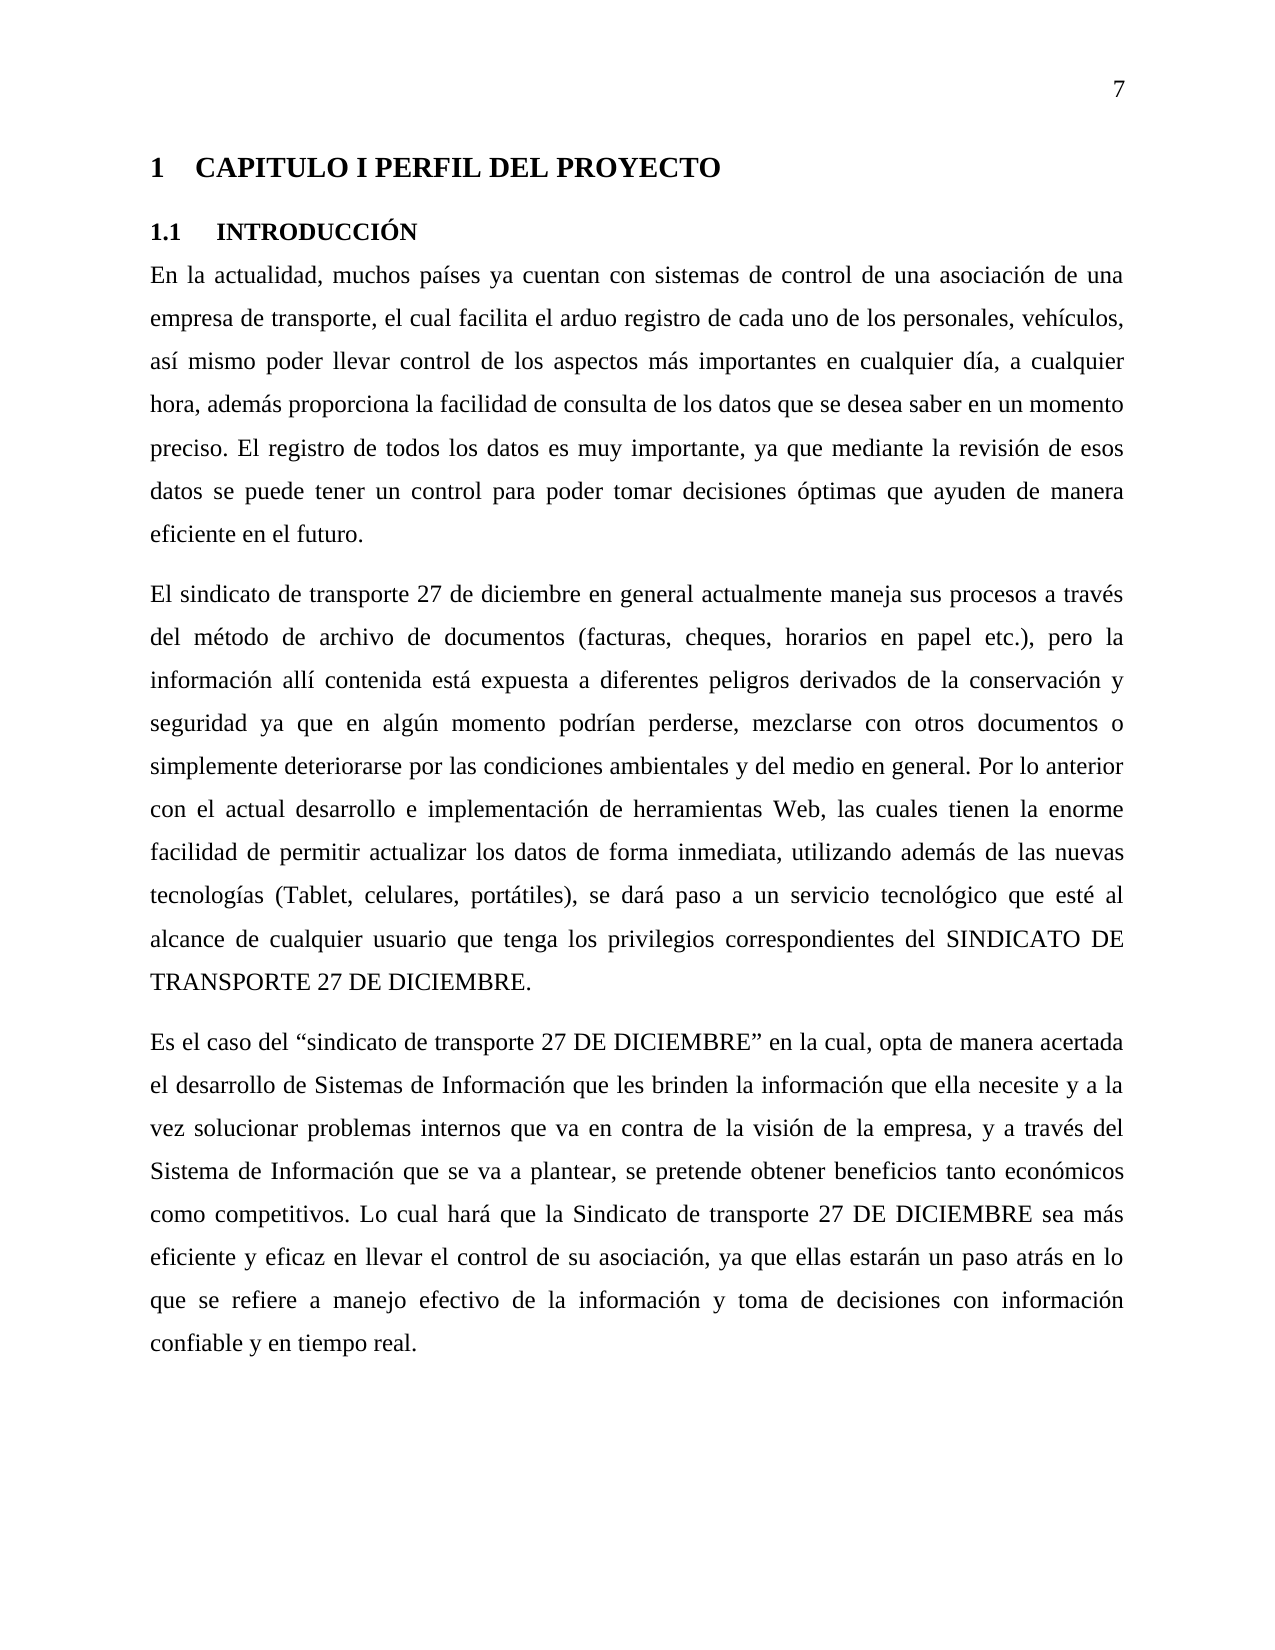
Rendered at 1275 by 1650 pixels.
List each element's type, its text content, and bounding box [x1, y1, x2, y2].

list CAPITULO I PERFIL DEL PROYECTO [150, 150, 1125, 183]
text En la actualidad, muchos países ya cuentan con sistemas de control de una asociación de una empresa de transporte, el cual facilita el arduo registro de cada uno de los personales, vehículos, así mismo poder llevar control de los aspectos más importantes en cualquier día, a cualquier hora, además proporciona la facilidad de consulta de los datos que se desea saber en un momento preciso. El registro de todos los datos es muy importante, ya que mediante la revisión de esos datos se puede tener un control para poder tomar decisiones óptimas que ayuden de manera eficiente en el futuro. [150, 260, 1125, 548]
text Es el caso del “sindicato de transporte 27 DE DICIEMBRE” en la cual, opta de manera acertada el desarrollo de Sistemas de Información que les brinden la información que ella necesite y a la vez solucionar problemas internos que va en contra de la visión de la empresa, y a través del Sistema de Información que se va a plantear, se pretende obtener beneficios tanto económicos como competitivos. Lo cual hará que la Sindicato de transporte 27 DE DICIEMBRE sea más eficiente y eficaz en llevar el control de su asociación, ya que ellas estarán un paso atrás en lo que se refiere a manejo efectivo de la información y toma de decisiones con información confiable y en tiempo real. [150, 1027, 1125, 1357]
subtitle Introducción [150, 217, 1125, 246]
text El sindicato de transporte 27 de diciembre en general actualmente maneja sus procesos a través del método de archivo de documentos (facturas, cheques, horarios en papel etc.), pero la información allí contenida está expuesta a diferentes peligros derivados de la conservación y seguridad ya que en algún momento podrían perderse, mezclarse con otros documentos o simplemente deteriorarse por las condiciones ambientales y del medio en general. Por lo anterior con el actual desarrollo e implementación de herramientas Web, las cuales tienen la enorme facilidad de permitir actualizar los datos de forma inmediata, utilizando además de las nuevas tecnologías (Tablet, celulares, portátiles), se dará paso a un servicio tecnológico que esté al alcance de cualquier usuario que tenga los privilegios correspondientes del SINDICATO DE TRANSPORTE 27 DE DICIEMBRE. [150, 579, 1125, 996]
